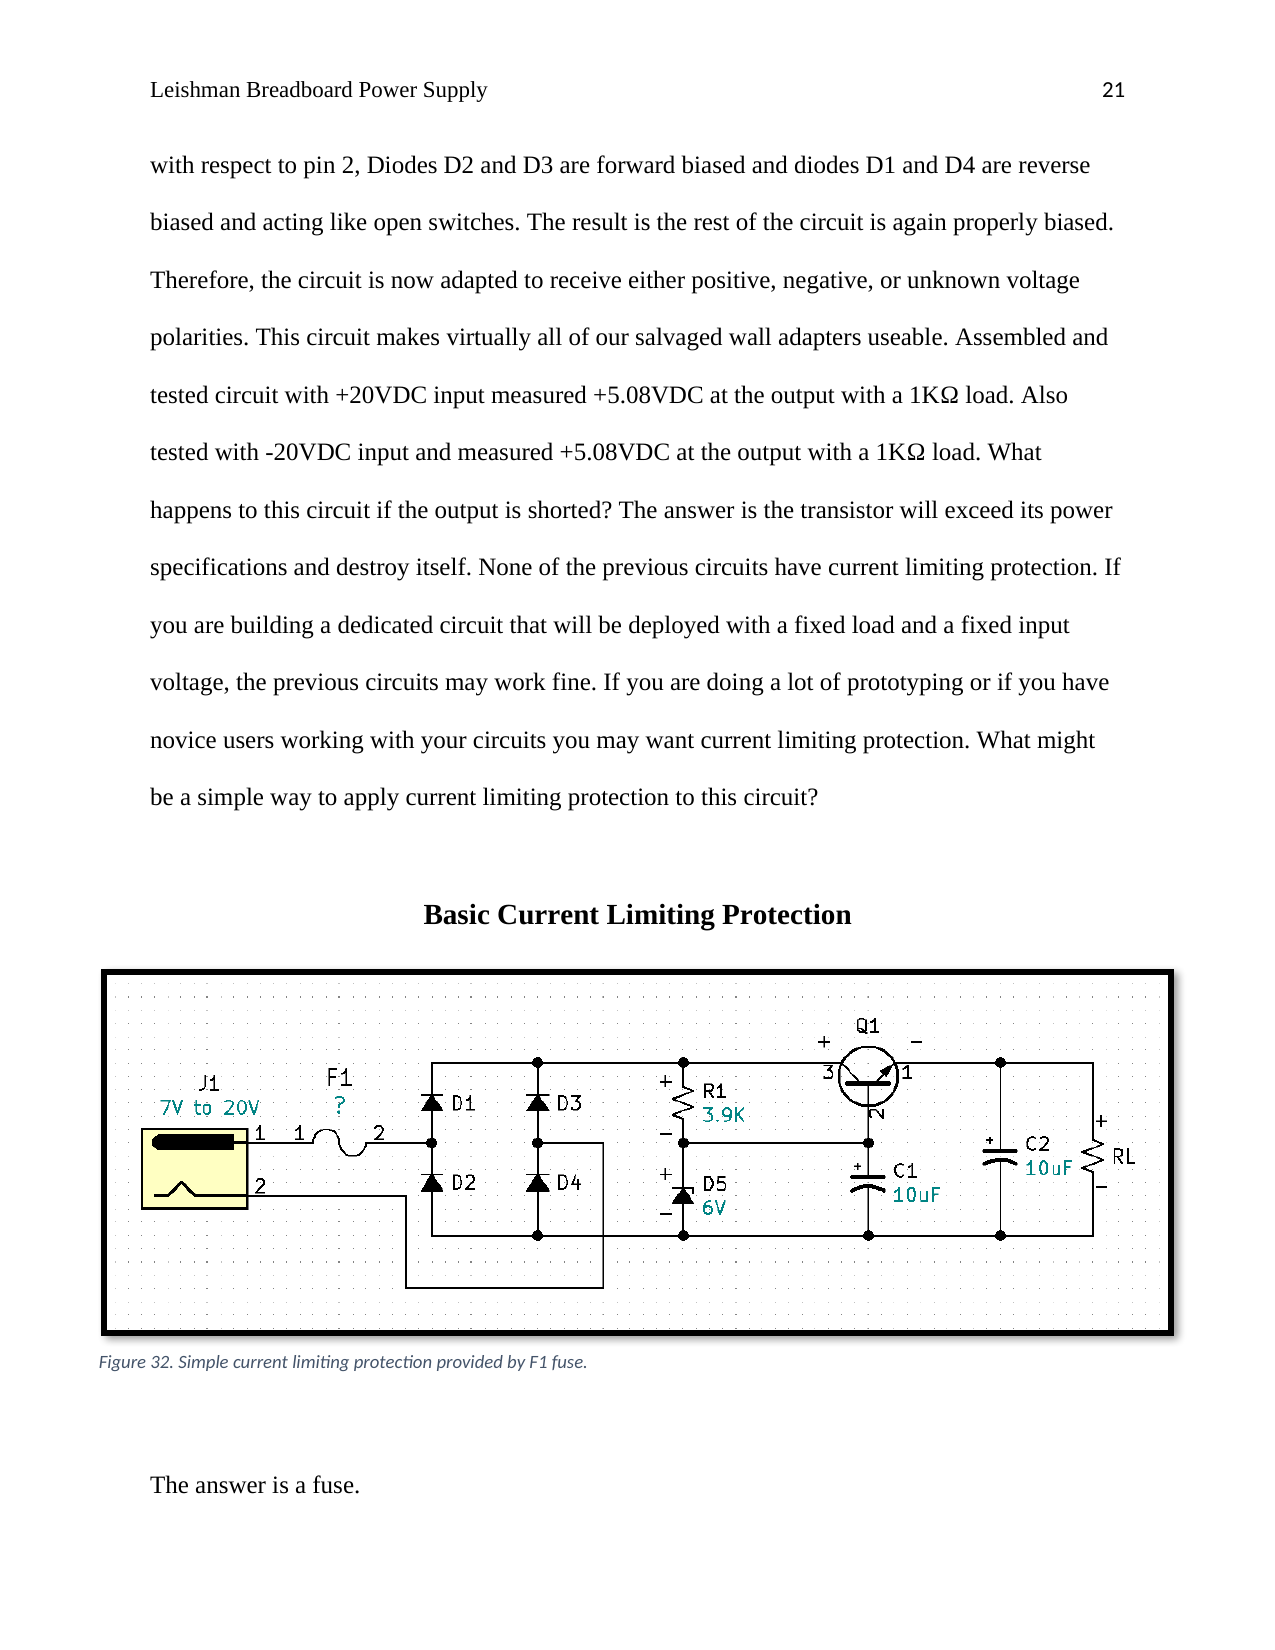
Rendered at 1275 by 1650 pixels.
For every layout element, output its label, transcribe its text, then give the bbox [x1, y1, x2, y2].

picture [107, 975, 1168, 1330]
text Basic Current Limiting Protection [150, 897, 1125, 931]
text The answer is a fuse. [150, 1470, 1125, 1499]
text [150, 150, 1125, 811]
